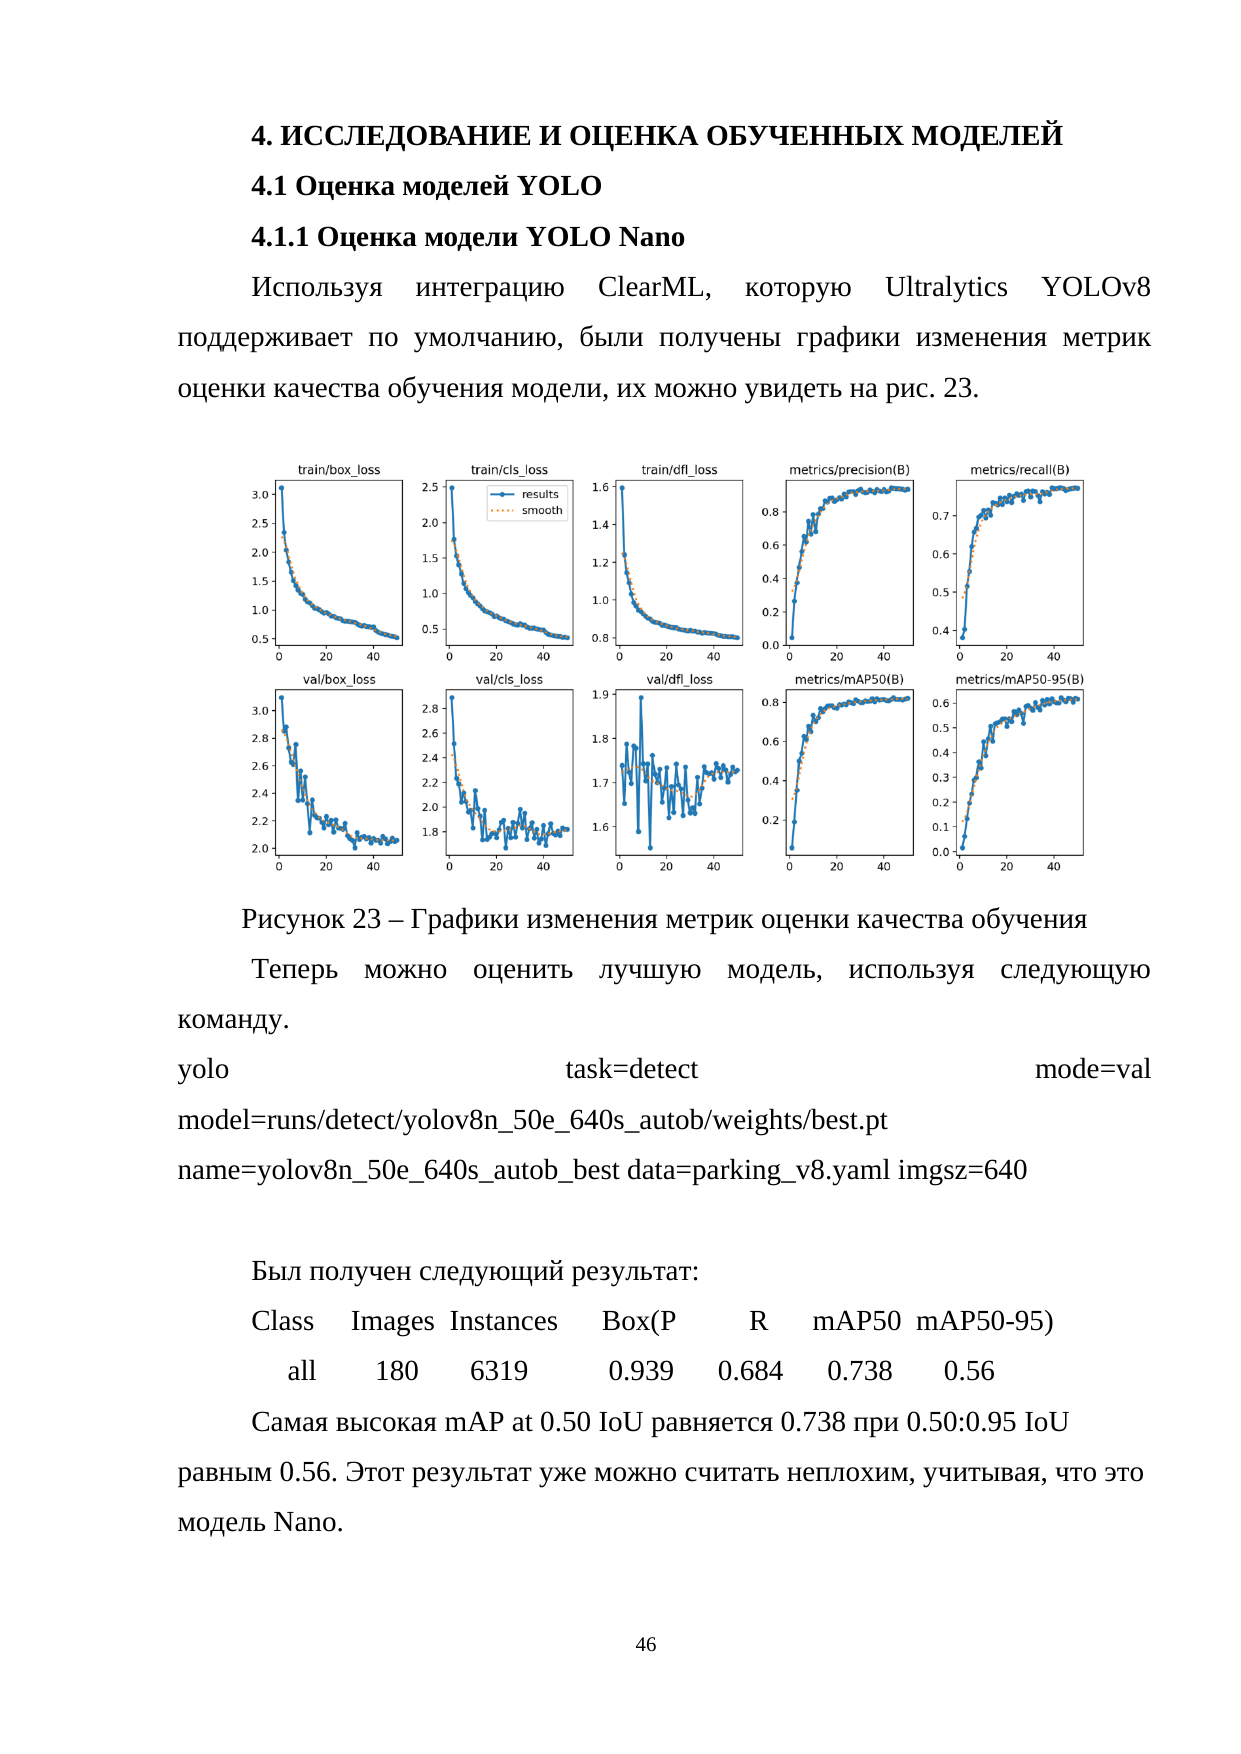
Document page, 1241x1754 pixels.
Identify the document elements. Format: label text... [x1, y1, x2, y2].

text Class Images Instances Box(P R mAP50 mAP50-95) [177, 1303, 1152, 1337]
subtitle 4. ИССЛЕДОВАНИЕ И ОЦЕНКА ОБУЧЕННЫХ МОДЕЛЕЙ [251, 118, 1152, 152]
text yolo task=detect mode=val model=runs/detect/yolov8n_50e_640s_autob/weights/best.pt name=yolov8n_50e_640s_autob_best data=parking_v8.yaml imgsz=640 [177, 1052, 1152, 1186]
picture [191, 420, 1138, 884]
text all 180 6319 0.939 0.684 0.738 0.56 [177, 1353, 1152, 1387]
subtitle 4.1.1 Оценка модели YOLO Nano [251, 219, 1152, 252]
text Самая высокая mAP at 0.50 IoU равняется 0.738 при 0.50:0.95 IoU равным 0.56. Этот результат уже можно считать неплохим, учитывая, что это модель Nano. [177, 1404, 1152, 1538]
text Теперь можно оценить лучшую модель, используя следующую команду. [177, 951, 1152, 1035]
text Рисунок 23 – Графики изменения метрик оценки качества обучения [177, 901, 1152, 934]
subtitle 4.1 Оценка моделей YOLO [251, 168, 1152, 202]
text Был получен следующий результат: [177, 1253, 1152, 1286]
text Используя интеграцию ClearML, которую Ultralytics YOLOv8 поддерживает по умолчанию, были получены графики изменения метрик оценки качества обучения модели, их можно увидеть на рис. 23. [177, 269, 1152, 403]
